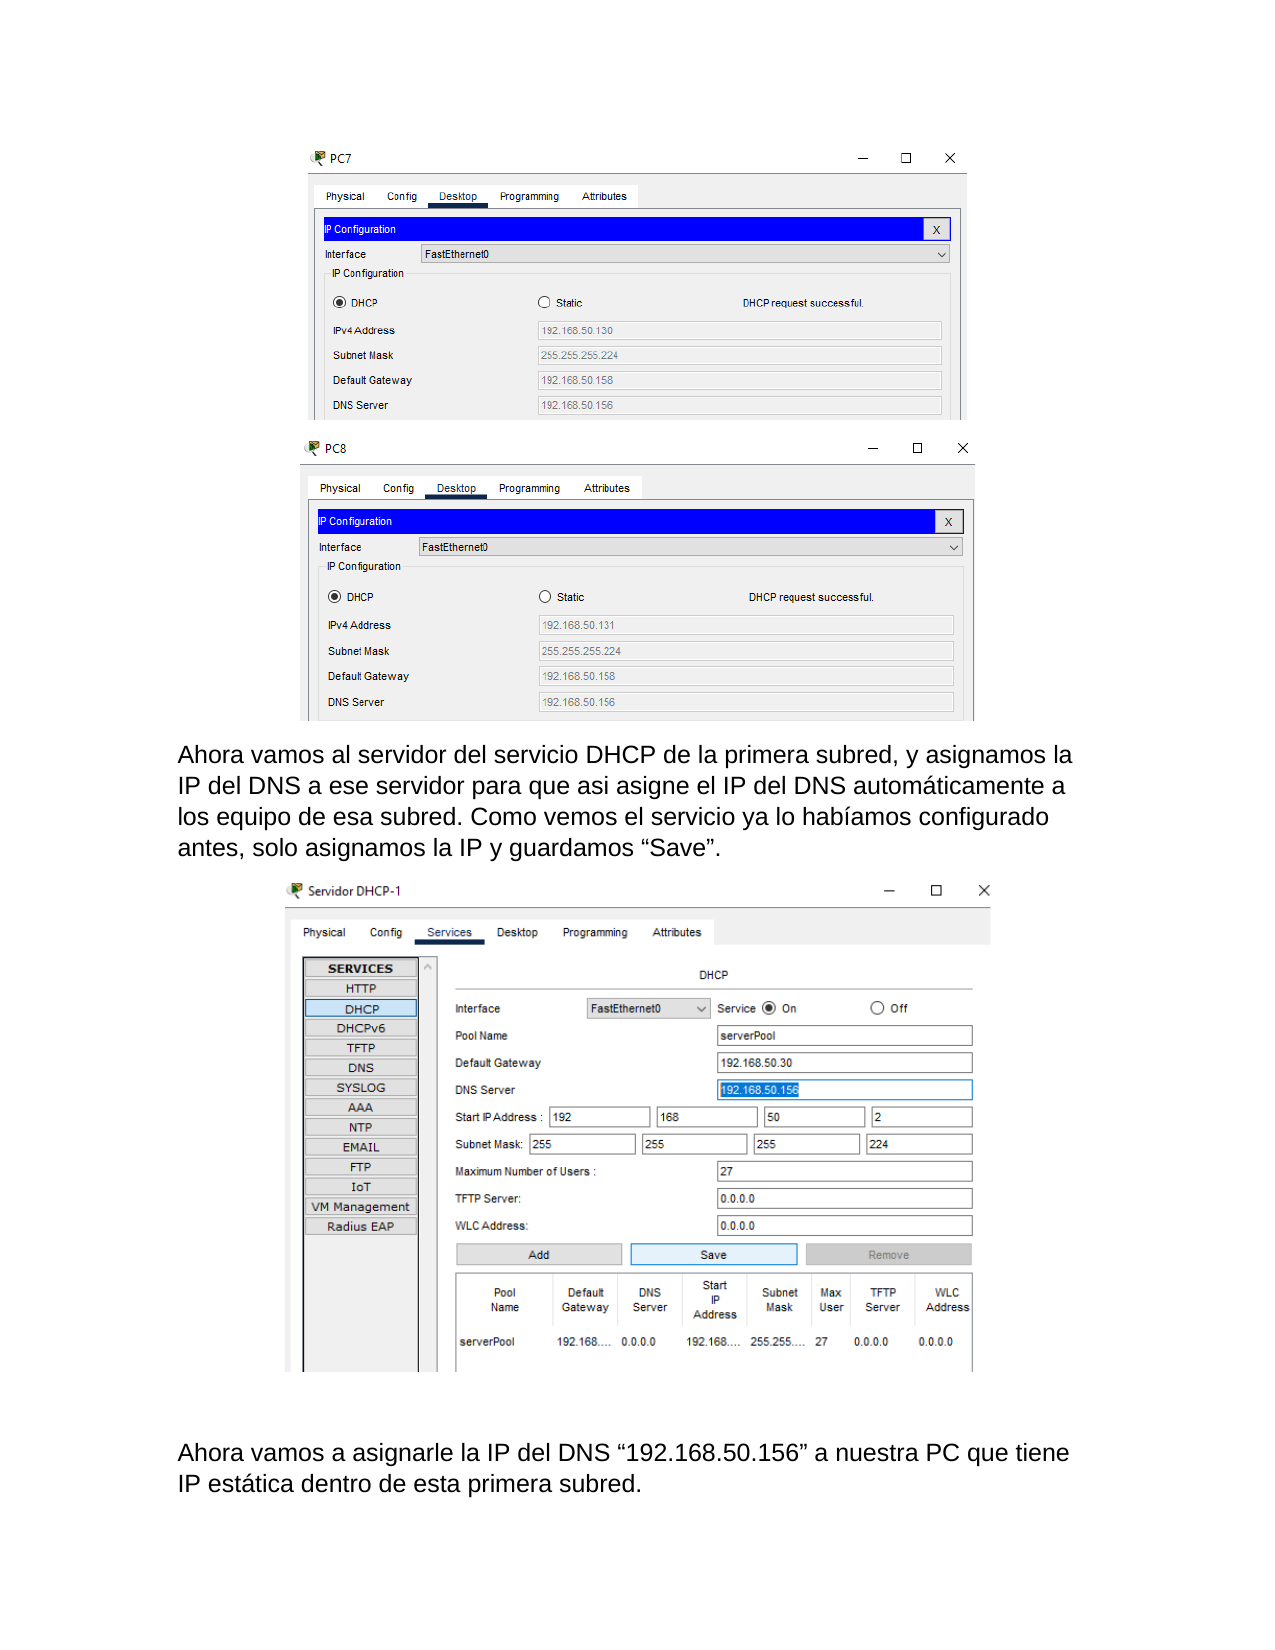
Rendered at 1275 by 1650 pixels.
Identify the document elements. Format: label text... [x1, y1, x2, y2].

text Ahora vamos a asignarle la IP del DNS “192.168.50.156” a nuestra PC que tiene IP estática dentro de esta primera subred. [177, 1438, 1098, 1498]
picture [300, 438, 976, 721]
text Ahora vamos al servidor del servicio DHCP de la primera subred, y asignamos la IP del DNS a ese servidor para que asi asigne el IP del DNS automáticamente a los equipo de esa subred. Como vemos el servicio ya lo habíamos configurado antes, solo asignamos la IP y guardamos “Save”. [177, 740, 1098, 862]
picture [307, 147, 968, 420]
picture [284, 880, 991, 1372]
